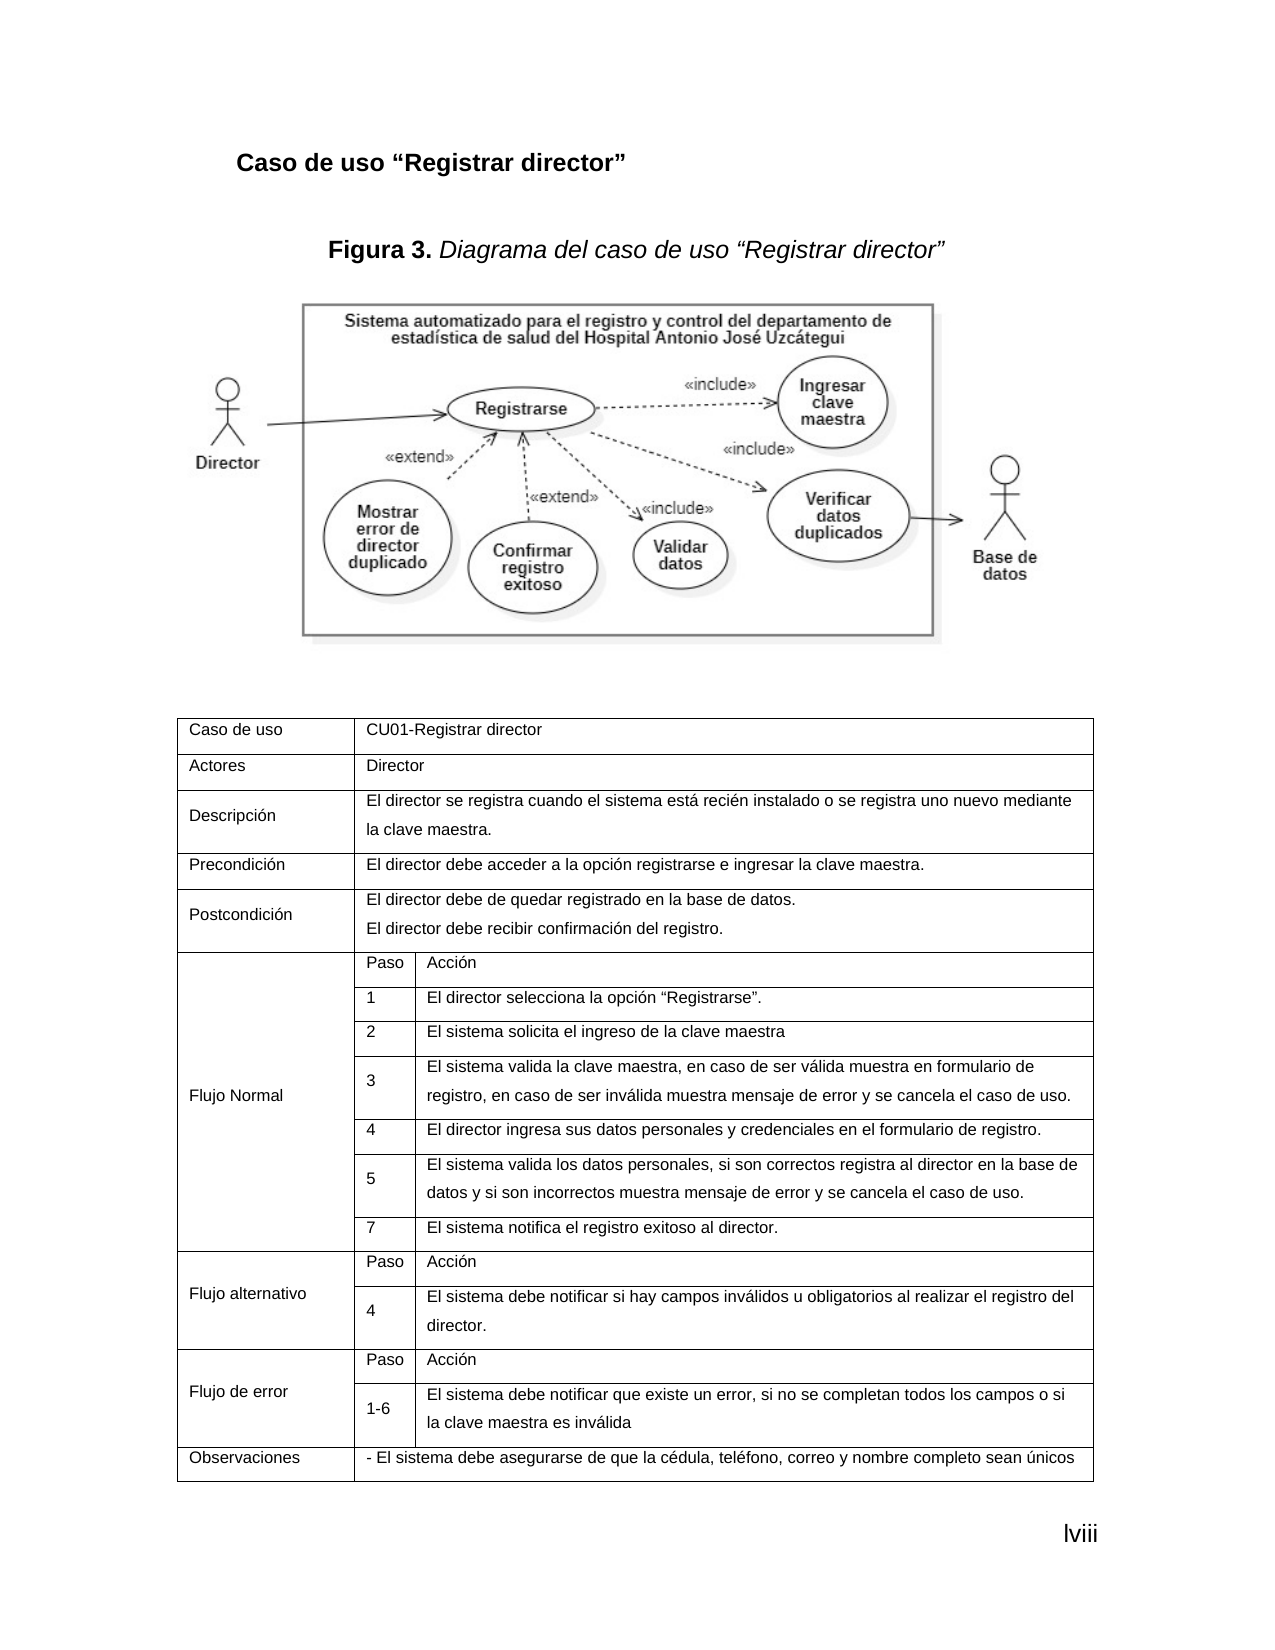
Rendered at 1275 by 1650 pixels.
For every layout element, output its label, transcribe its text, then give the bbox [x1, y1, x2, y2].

table_header CU01-Registrar director [355, 719, 1093, 754]
table_cell Acción [416, 1350, 1093, 1383]
table_cell El sistema debe notificar que existe un error, si no se completan todos los campos o si la clave maestra es inválida [416, 1384, 1093, 1447]
table_cell El sistema debe notificar si hay campos inválidos u obligatorios al realizar el registro del director. [416, 1287, 1093, 1349]
table_cell Observaciones [178, 1448, 354, 1481]
table_cell El sistema notifica el registro exitoso al director. [416, 1218, 1093, 1251]
table_cell 7 [355, 1218, 415, 1251]
table_cell El director debe acceder a la opción registrarse e ingresar la clave maestra. [355, 854, 1093, 889]
table_cell Paso [355, 1252, 415, 1286]
table_cell Actores [178, 755, 354, 790]
table_cell Director [355, 755, 1093, 790]
table_cell El director selecciona la opción “Registrarse”. [416, 988, 1093, 1021]
table_cell 1-6 [355, 1384, 415, 1447]
picture [177, 292, 1098, 687]
table_header Caso de uso [178, 719, 354, 754]
table_cell El sistema valida la clave maestra, en caso de ser válida muestra en formulario de registro, en caso de ser inválida muestra mensaje de error y se cancela el caso de uso. [416, 1057, 1093, 1119]
table_cell 4 [355, 1120, 415, 1153]
table_cell 4 [355, 1287, 415, 1349]
table_cell El sistema solicita el ingreso de la clave maestra [416, 1022, 1093, 1056]
subtitle Caso de uso “Registrar director” [236, 148, 1098, 176]
table_cell Postcondición [178, 890, 354, 952]
table_cell Descripción [178, 791, 354, 853]
table_cell Acción [416, 953, 1093, 987]
table_cell Paso [355, 1350, 415, 1383]
table_cell 2 [355, 1022, 415, 1056]
table_cell Precondición [178, 854, 354, 889]
table_cell Paso [355, 953, 415, 987]
table_cell 3 [355, 1057, 415, 1119]
table_cell El director se registra cuando el sistema está recién instalado o se registra uno nuevo mediante la clave maestra. [355, 791, 1093, 853]
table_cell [355, 1448, 1093, 1481]
table_cell 1 [355, 988, 415, 1021]
table_cell El director ingresa sus datos personales y credenciales en el formulario de registro. [416, 1120, 1093, 1153]
table_cell Flujo Normal [178, 953, 354, 1251]
table_cell Acción [416, 1252, 1093, 1286]
table_cell 5 [355, 1155, 415, 1217]
table_cell Flujo de error [178, 1350, 354, 1447]
table_cell Flujo alternativo [178, 1252, 354, 1349]
table_cell El director debe de quedar registrado en la base de datos. El director debe recibir confirmación del registro. [355, 890, 1093, 952]
text Figura 3. Diagrama del caso de uso “Registrar director” [177, 235, 1098, 264]
table_cell El sistema valida los datos personales, si son correctos registra al director en la base de datos y si son incorrectos muestra mensaje de error y se cancela el caso de uso. [416, 1155, 1093, 1217]
